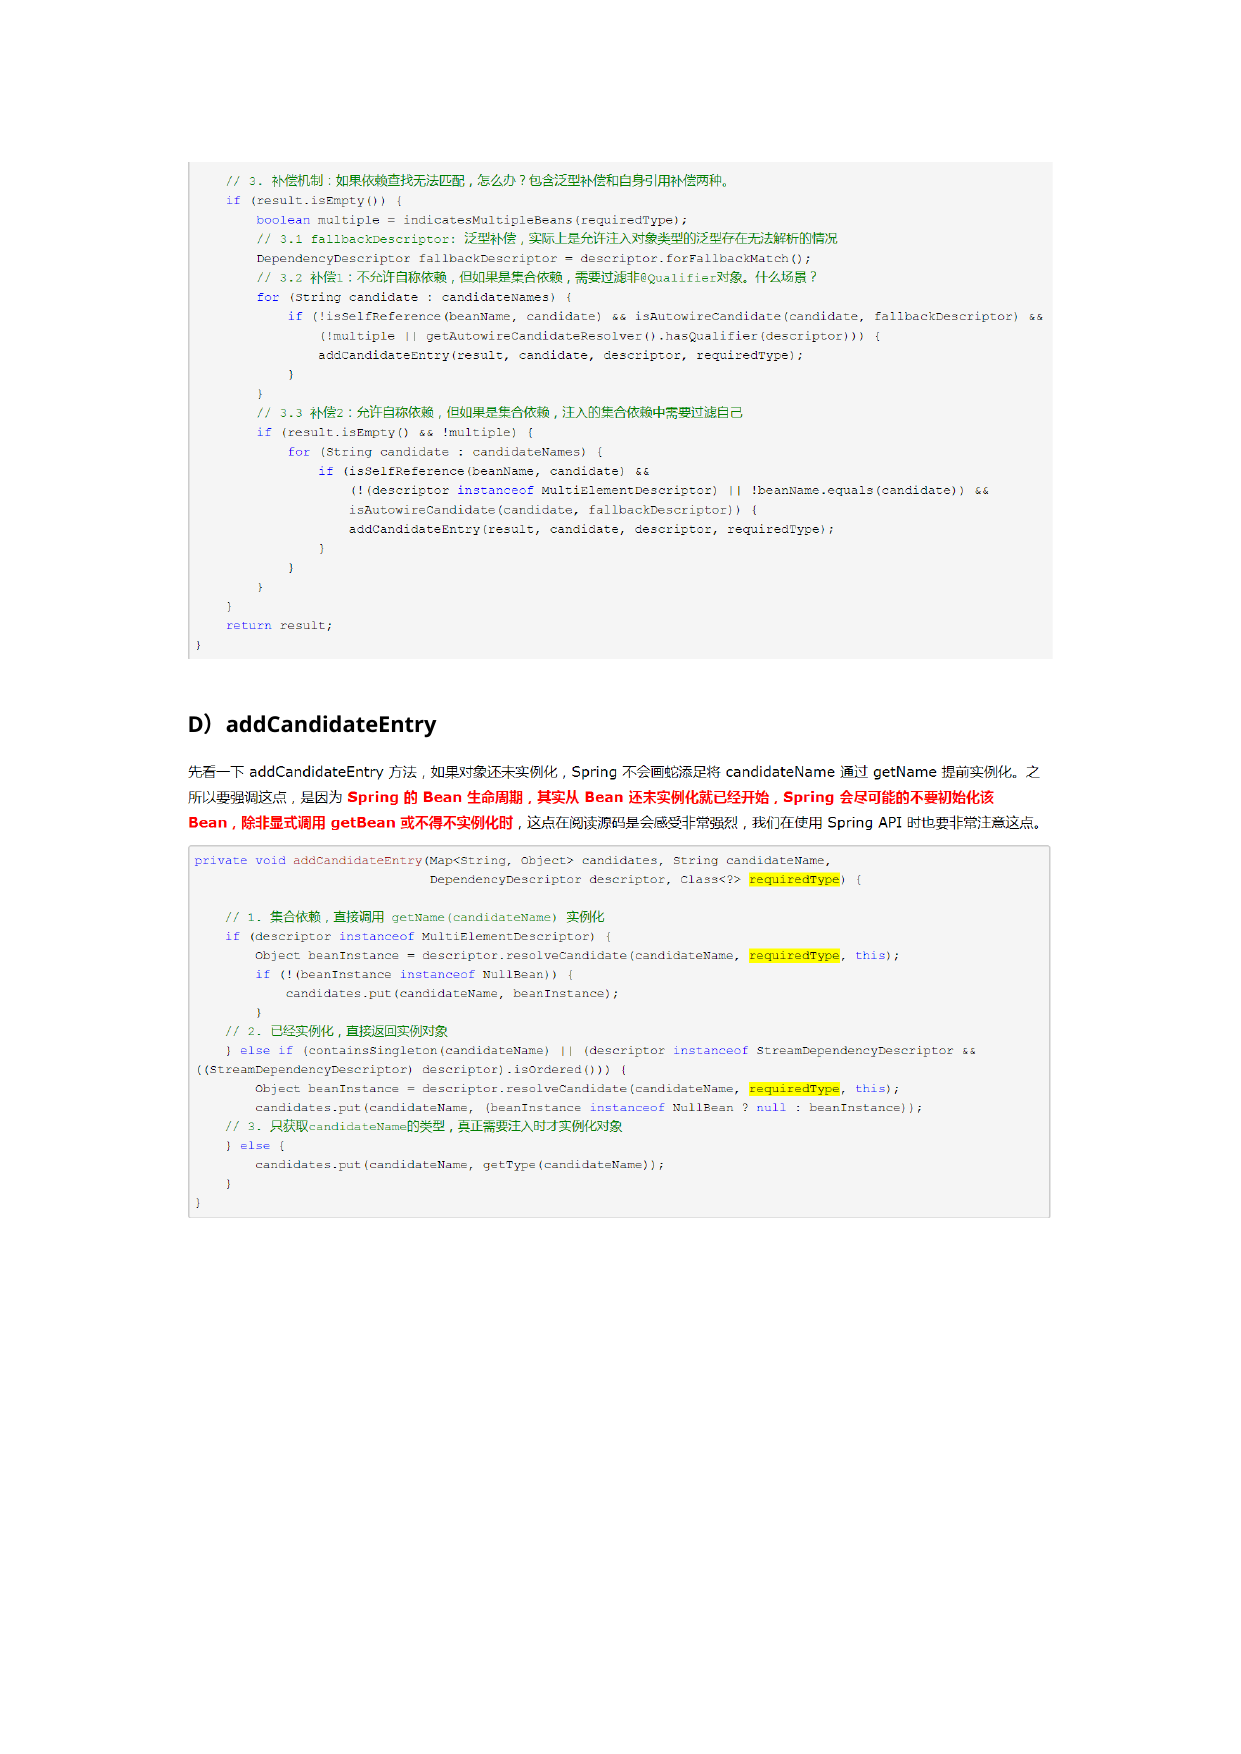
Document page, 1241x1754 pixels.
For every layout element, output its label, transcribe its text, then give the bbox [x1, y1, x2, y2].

picture [187, 162, 1053, 659]
picture [187, 756, 1053, 1218]
subtitle D）addCandidateEntry [187, 707, 1053, 739]
